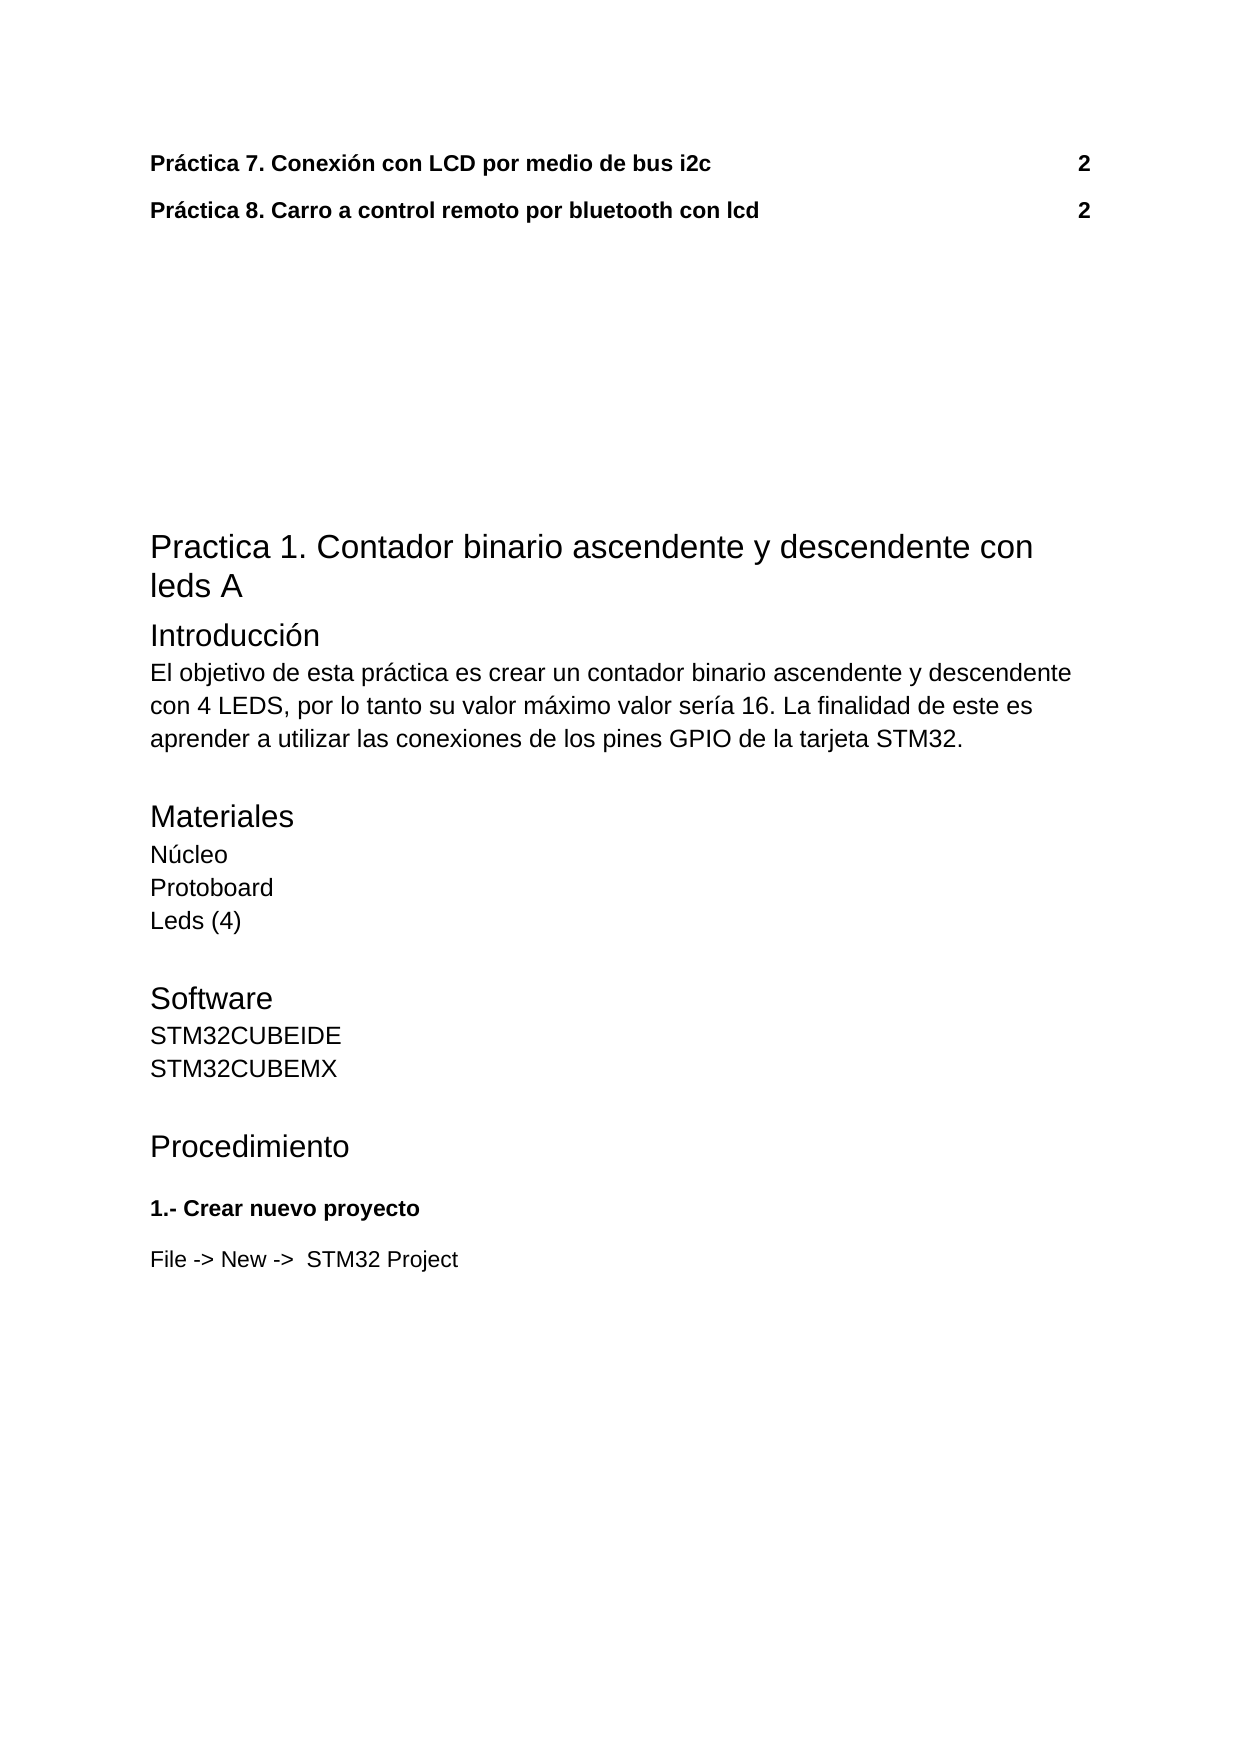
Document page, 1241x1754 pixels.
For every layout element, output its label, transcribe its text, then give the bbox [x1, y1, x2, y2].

subtitle Practica 1. Contador binario ascendente y descendente con leds A [150, 527, 1090, 604]
text 1.- Crear nuevo proyecto [150, 1195, 1090, 1221]
text Introducción [150, 617, 1090, 653]
text El objetivo de esta práctica es crear un contador binario ascendente y descendente con 4 LEDS, por lo tanto su valor máximo valor sería 16. La finalidad de este es aprender a utilizar las conexiones de los pines GPIO de la tarjeta STM32. [150, 658, 1090, 753]
text Leds (4) [150, 906, 1090, 934]
text File -> New -> STM32 Project [150, 1246, 1090, 1272]
text Núcleo [150, 839, 1090, 868]
text STM32CUBEIDE [150, 1021, 1090, 1050]
text Materiales [150, 798, 1090, 834]
text Procedimiento [150, 1128, 1090, 1164]
text Software [150, 980, 1090, 1016]
text Protoboard [150, 873, 1090, 901]
text STM32CUBEMX [150, 1054, 1090, 1083]
